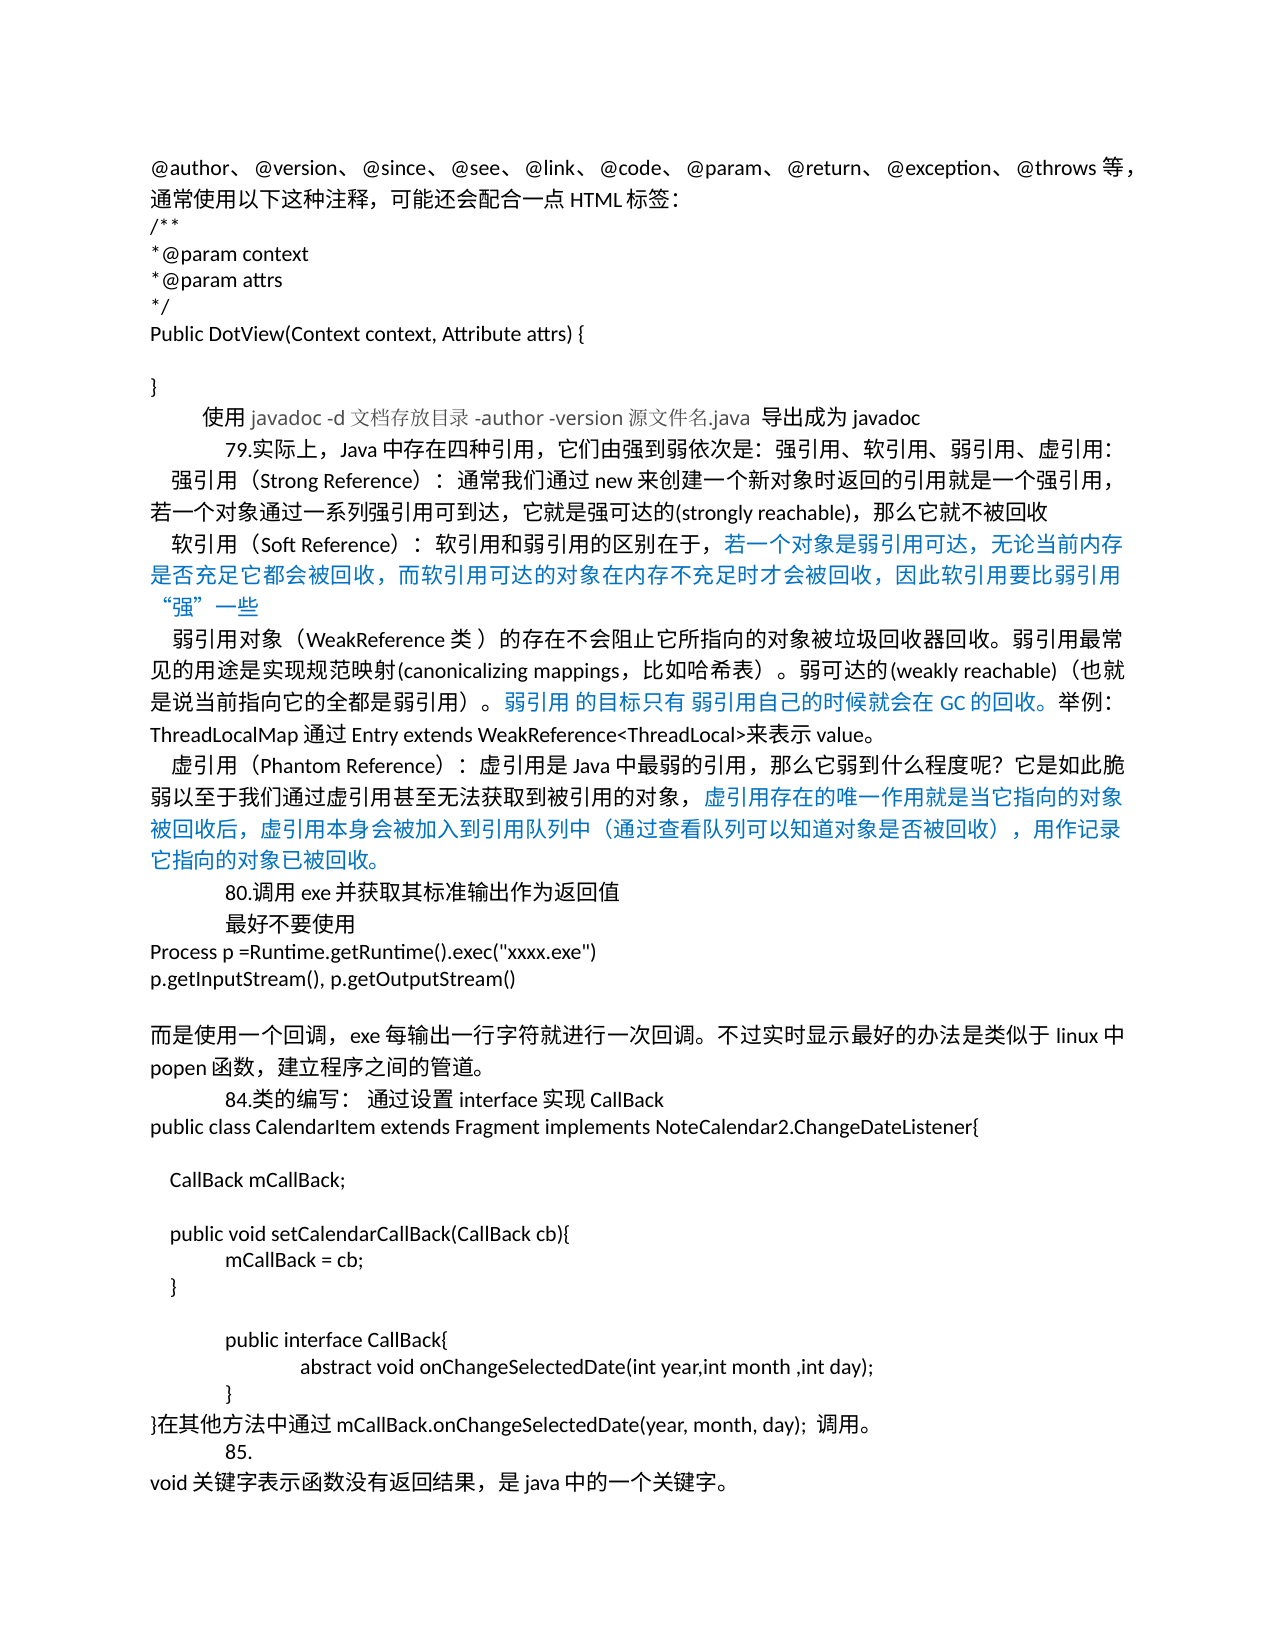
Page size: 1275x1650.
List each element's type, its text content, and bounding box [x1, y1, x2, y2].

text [150, 150, 1125, 213]
text public void setCalendarCallBack(CallBack cb){ [150, 1220, 1125, 1247]
text 使用 javadoc -d 文档存放目录 -author -version 源文件名.java 导出成为javadoc [150, 400, 1125, 432]
text *@param context [150, 240, 1125, 267]
text 弱引用对象（WeakReference类 ）的存在不会阻止它所指向的对象被垃圾回收器回收。弱引用最常见的用途是实现规范映射(canonicalizing mappings，比如哈希表）。弱可达的(weakly reachable)（也就是说当前指向它的全都是弱引用）。弱引用 的目标只有 弱引用自己的时候就会在GC的回收。举例：ThreadLocalMap 通过Entry extends WeakReference<ThreadLocal>来表示value。 [150, 622, 1125, 748]
text public class CalendarItem extends Fragment implements NoteCalendar2.ChangeDateListener{ [150, 1113, 1125, 1140]
text p.getInputStream(), p.getOutputStream() [150, 965, 1125, 992]
text 强引用（Strong Reference）：通常我们通过new来创建一个新对象时返回的引用就是一个强引用，若一个对象通过一系列强引用可到达，它就是强可达的(strongly reachable)，那么它就不被回收 [150, 463, 1125, 527]
text mCallBack = cb; [150, 1247, 1125, 1273]
text 84.类的编写： 通过设置interface实现CallBack [150, 1082, 1125, 1113]
text 虚引用（Phantom Reference）：虚引用是Java中最弱的引用，那么它弱到什么程度呢？它是如此脆弱以至于我们通过虚引用甚至无法获取到被引用的对象，虚引用存在的唯一作用就是当它指向的对象被回收后，虚引用本身会被加入到引用队列中（通过查看队列可以知道对象是否被回收），用作记录它指向的对象已被回收。 [150, 748, 1125, 875]
text 80.调用exe并获取其标准输出作为返回值 [150, 875, 1125, 907]
text 最好不要使用 [150, 907, 1125, 938]
text 而是使用一个回调，exe每输出一行字符就进行一次回调。不过实时显示最好的办法是类似于linux中popen函数，建立程序之间的管道。 [150, 1018, 1125, 1082]
text } [150, 373, 1125, 400]
text 软引用（Soft Reference）：软引用和弱引用的区别在于，若一个对象是弱引用可达，无论当前内存是否充足它都会被回收，而软引用可达的对象在内存不充足时才会被回收，因此软引用要比弱引用“强”一些 [150, 527, 1125, 622]
text Public DotView(Context context, Attribute attrs) { [150, 320, 1125, 347]
text *@param attrs [150, 267, 1125, 293]
text void关键字表示函数没有返回结果，是java中的一个关键字。 [150, 1465, 1125, 1497]
text }在其他方法中通过mCallBack.onChangeSelectedDate(year, month, day); 调用。 [150, 1407, 1125, 1438]
text Process p =Runtime.getRuntime().exec("xxxx.exe") [150, 938, 1125, 965]
text 85. [150, 1438, 1125, 1465]
text public interface CallBack{ [150, 1327, 1125, 1353]
text CallBack mCallBack; [150, 1167, 1125, 1193]
text /** [150, 213, 1125, 240]
text abstract void onChangeSelectedDate(int year,int month ,int day); [150, 1353, 1125, 1380]
text 79.实际上，Java中存在四种引用，它们由强到弱依次是：强引用、软引用、弱引用、虚引用： [150, 432, 1125, 463]
text } [150, 1380, 1125, 1407]
text } [150, 1273, 1125, 1300]
text */ [150, 293, 1125, 320]
